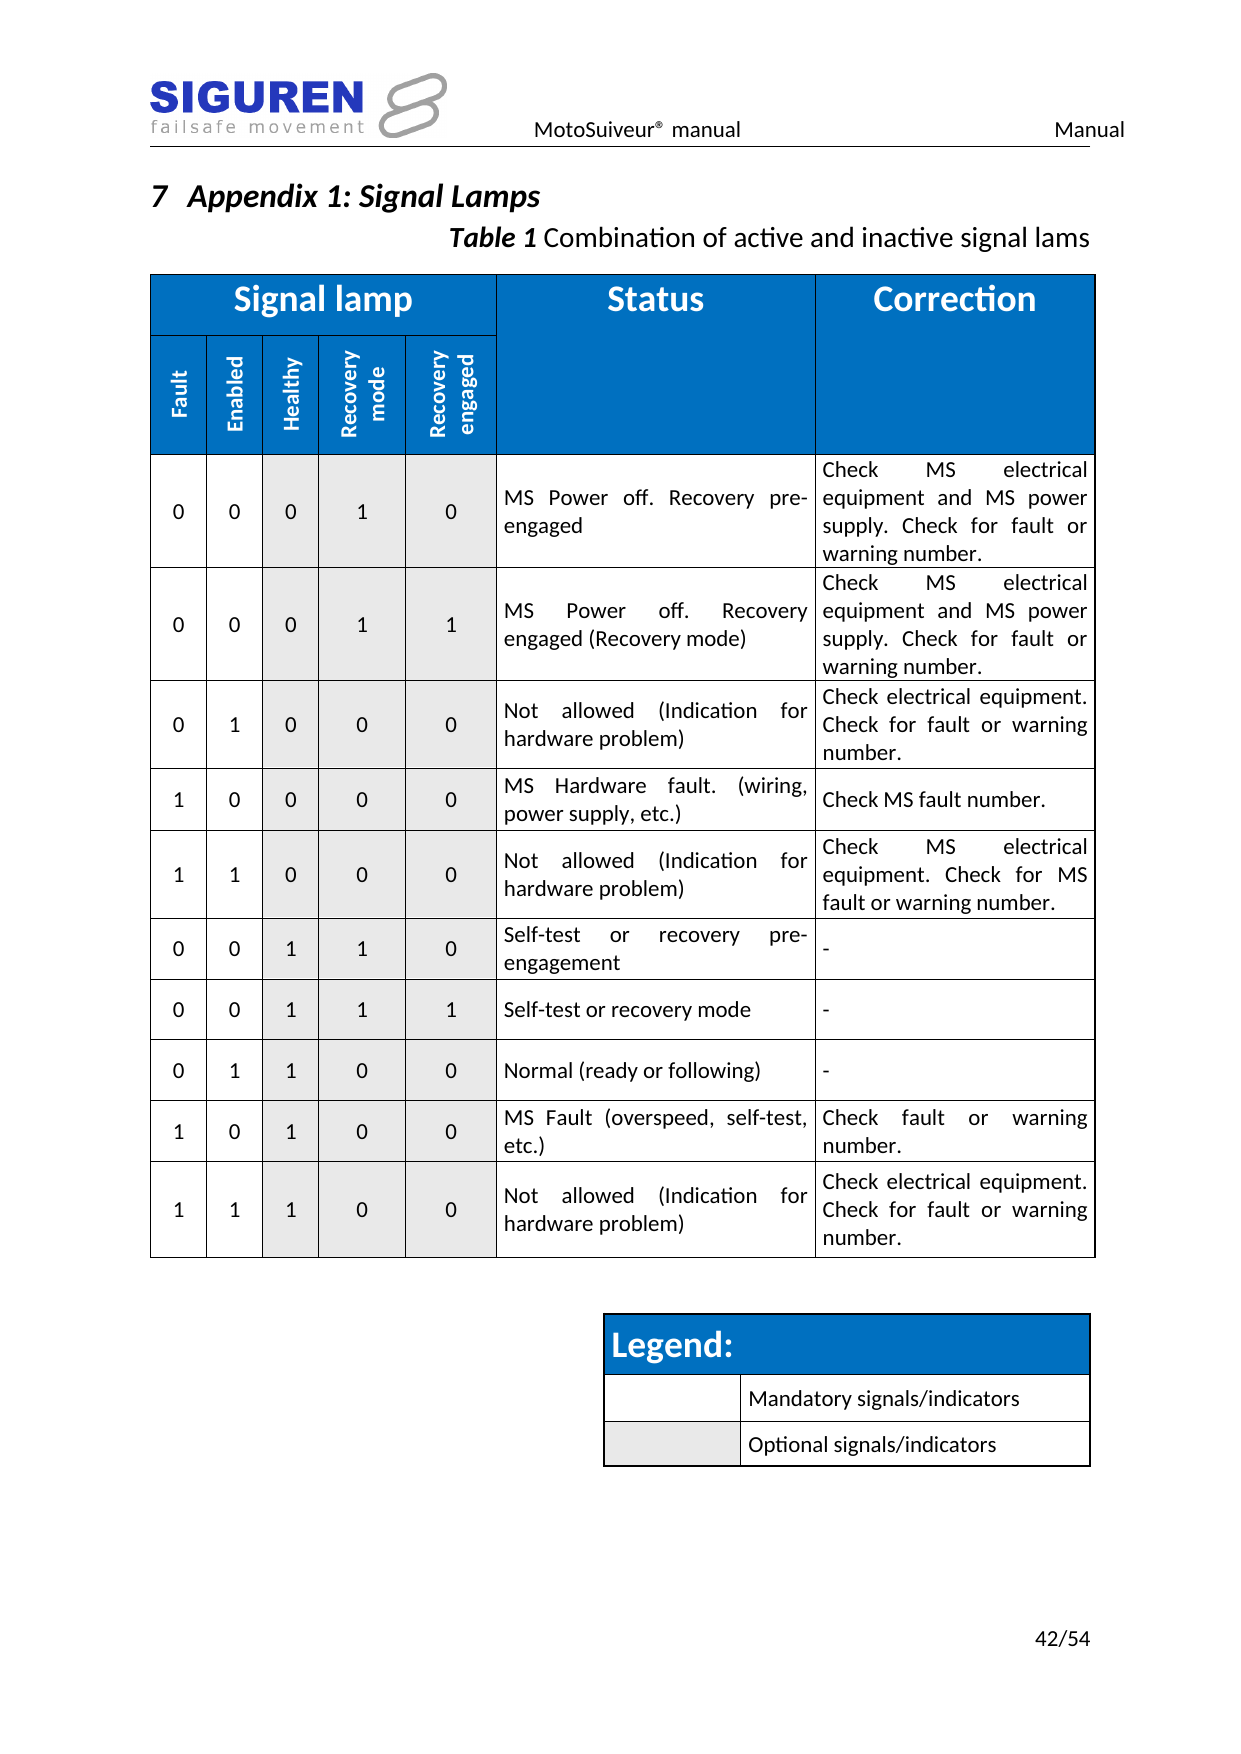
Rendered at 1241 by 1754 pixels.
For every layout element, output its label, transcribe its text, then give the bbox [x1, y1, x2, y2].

table_cell Normal (ready or following) [497, 1040, 815, 1100]
table_cell [605, 1375, 740, 1421]
table_cell 1 [207, 1162, 262, 1257]
table_cell [605, 1422, 740, 1465]
table_cell 0 [151, 919, 206, 978]
table_cell Check MS electrical equipment and MS power supply. Check for fault or warning number. [816, 568, 1094, 680]
table_cell 0 [151, 681, 206, 767]
table_cell - [816, 1040, 1094, 1100]
table_cell 0 [263, 568, 318, 680]
table_cell Fault [151, 336, 206, 454]
table_cell 1 [319, 980, 405, 1039]
table_header Legend: [605, 1315, 1089, 1374]
table_cell MS Power off. Recovery pre-engaged [497, 455, 815, 567]
table_cell Not allowed (Indication for hardware problem) [497, 1162, 815, 1257]
table_header Correction [816, 275, 1094, 454]
table_cell 0 [406, 769, 496, 830]
table_cell Check electrical equipment. Check for fault or warning number. [816, 681, 1094, 767]
table_cell Not allowed (Indication for hardware problem) [497, 831, 815, 917]
table_header Status [497, 275, 815, 454]
table_cell 1 [263, 1101, 318, 1161]
table_cell Check MS electrical equipment and MS power supply. Check for fault or warning number. [816, 455, 1094, 567]
table_cell Enabled [207, 336, 262, 454]
table_cell 1 [263, 980, 318, 1039]
table_cell 0 [151, 455, 206, 567]
table_cell 1 [207, 1040, 262, 1100]
table_cell 1 [207, 681, 262, 767]
table_cell Self-test or recovery mode [497, 980, 815, 1039]
table_cell 0 [406, 919, 496, 978]
table_cell 0 [319, 1162, 405, 1257]
table_cell Check MS fault number. [816, 769, 1094, 830]
table_cell 1 [263, 1162, 318, 1257]
picture [150, 73, 447, 138]
table_cell 0 [263, 831, 318, 917]
table_cell 1 [207, 831, 262, 917]
table_cell 1 [319, 455, 405, 567]
table_cell 0 [207, 455, 262, 567]
table_cell 0 [406, 455, 496, 567]
table_cell Check MS electrical equipment. Check for MS fault or warning number. [816, 831, 1094, 917]
table_cell MS Fault (overspeed, self-test, etc.) [497, 1101, 815, 1161]
table_cell 0 [207, 980, 262, 1039]
table_cell - [816, 919, 1094, 978]
text Table 1 Combination of active and inactive signal lams [150, 219, 1090, 254]
subtitle Appendix 1: Signal Lamps [150, 175, 1090, 216]
table_cell 0 [406, 1101, 496, 1161]
table_cell Recovery engaged [406, 336, 496, 454]
table_cell 1 [151, 1101, 206, 1161]
table_cell 0 [319, 1101, 405, 1161]
table_cell MS Hardware fault. (wiring, power supply, etc.) [497, 769, 815, 830]
table_cell Mandatory signals/indicators [741, 1375, 1089, 1421]
table_cell 1 [151, 769, 206, 830]
table_cell Not allowed (Indication for hardware problem) [497, 681, 815, 767]
table_cell 1 [319, 919, 405, 978]
table_cell Healthy [263, 336, 318, 454]
table_cell 0 [319, 831, 405, 917]
table_cell 1 [263, 919, 318, 978]
table_cell 0 [207, 1101, 262, 1161]
table_cell 0 [207, 769, 262, 830]
table_cell 1 [151, 831, 206, 917]
table_cell 1 [263, 1040, 318, 1100]
table_cell Optional signals/indicators [741, 1422, 1089, 1465]
table_cell 1 [151, 1162, 206, 1257]
table_cell 0 [263, 769, 318, 830]
table_cell 0 [207, 919, 262, 978]
table_cell 0 [151, 1040, 206, 1100]
table_cell 0 [319, 769, 405, 830]
table_cell 0 [319, 681, 405, 767]
table_cell 1 [319, 568, 405, 680]
table_cell 0 [319, 1040, 405, 1100]
table_cell 0 [151, 568, 206, 680]
table_cell - [816, 980, 1094, 1039]
table_cell Self-test or recovery pre-engagement [497, 919, 815, 978]
table_cell 0 [207, 568, 262, 680]
table_cell 0 [263, 455, 318, 567]
table_cell Check electrical equipment. Check for fault or warning number. [816, 1162, 1094, 1257]
table_cell 0 [263, 681, 318, 767]
table_cell 1 [406, 980, 496, 1039]
table_cell 0 [151, 980, 206, 1039]
table_cell 0 [406, 1040, 496, 1100]
table_cell Recovery mode [319, 336, 405, 454]
table_cell 0 [406, 681, 496, 767]
table_cell 1 [406, 568, 496, 680]
table_cell 0 [406, 1162, 496, 1257]
table_header Signal lamp [151, 275, 496, 335]
table_cell Check fault or warning number. [816, 1101, 1094, 1161]
table_cell 0 [406, 831, 496, 917]
table_cell MS Power off. Recovery engaged (Recovery mode) [497, 568, 815, 680]
